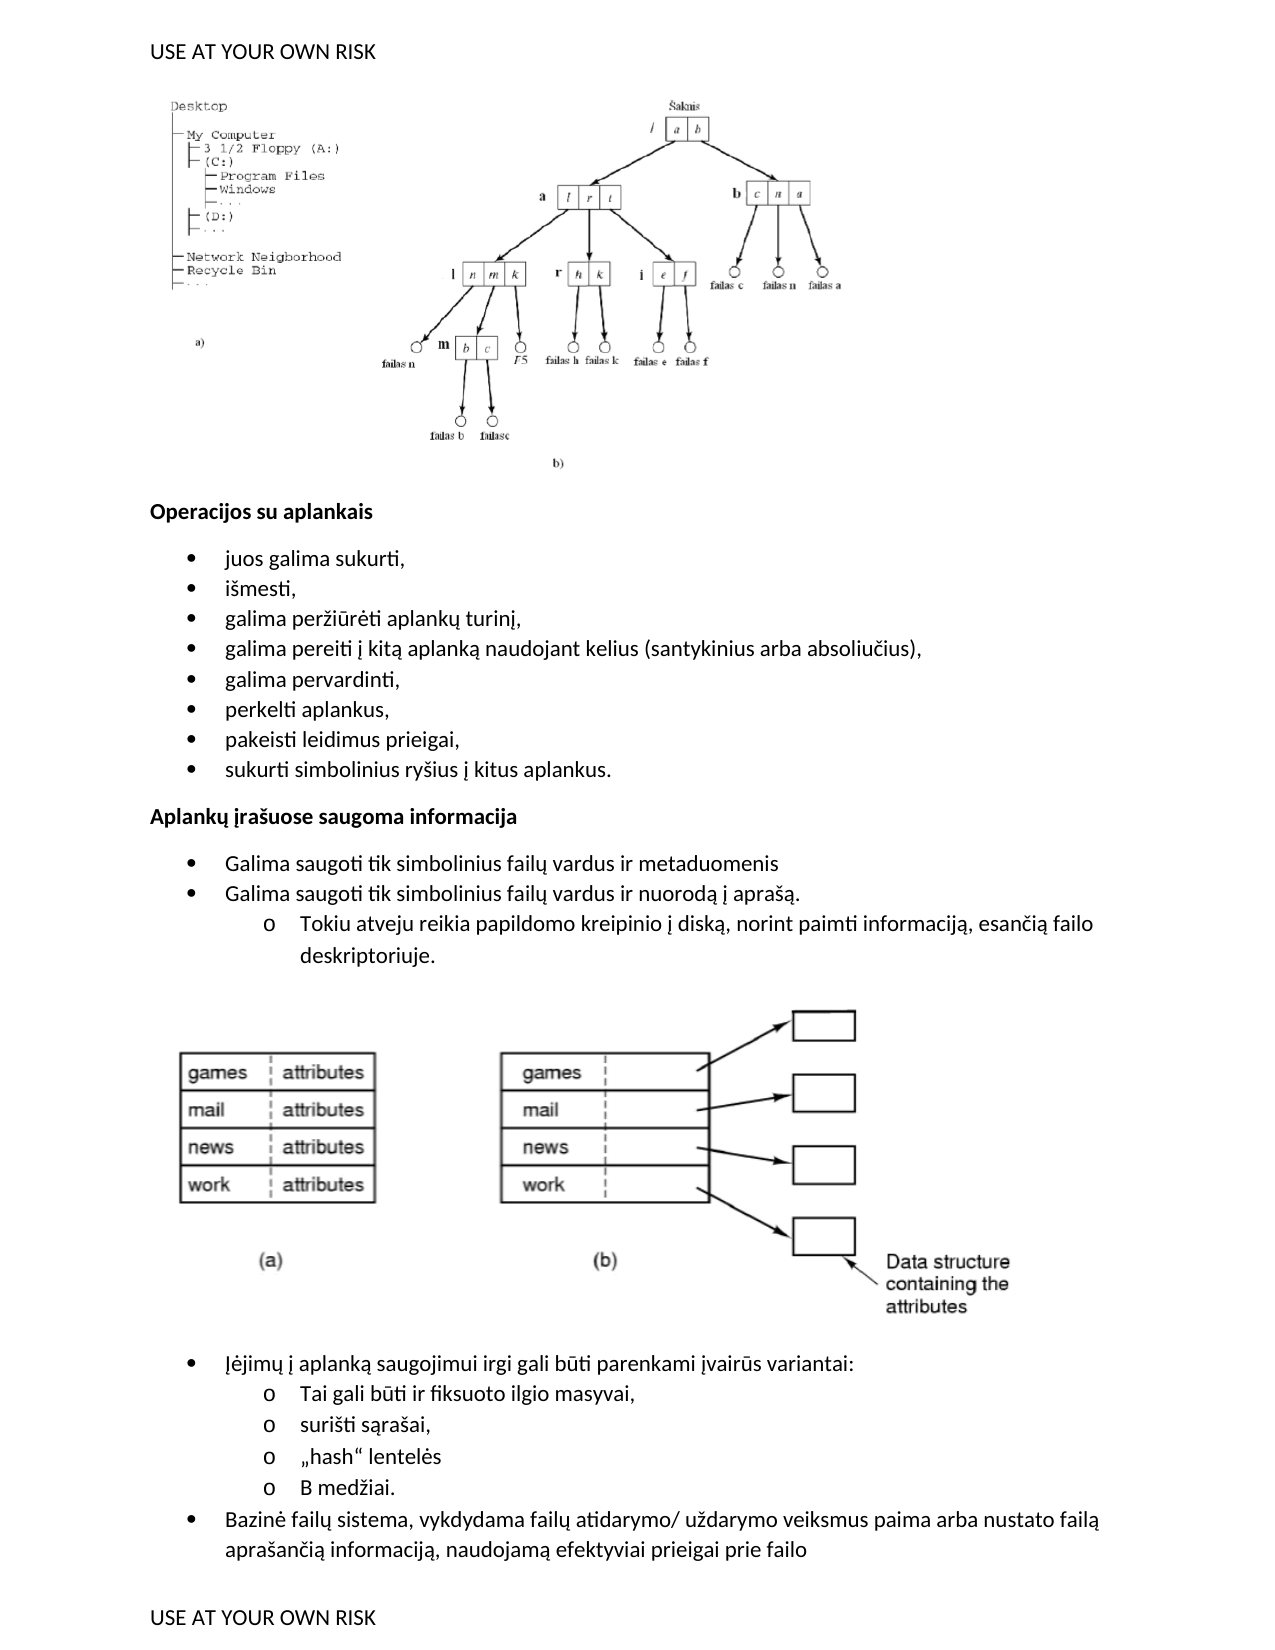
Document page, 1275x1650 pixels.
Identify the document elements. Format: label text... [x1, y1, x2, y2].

text Operacijos su aplankais [150, 497, 1125, 525]
list „hash“ lentelės [262, 1442, 1125, 1471]
list Tai gali būti ir fiksuoto ilgio masyvai, [262, 1379, 1125, 1408]
list išmesti, [187, 574, 1125, 602]
list galima pervardinti, [187, 665, 1125, 693]
list pakeisti leidimus prieigai, [187, 725, 1125, 753]
list Galima saugoti tik simbolinius failų vardus ir nuorodą į aprašą. [187, 879, 1125, 907]
list Įėjimų į aplanką saugojimui irgi gali būti parenkami įvairūs variantai: [187, 1349, 1125, 1377]
list Galima saugoti tik simbolinius failų vardus ir metaduomenis [187, 849, 1125, 877]
list B medžiai. [262, 1473, 1125, 1503]
list perkelti aplankus, [187, 695, 1125, 723]
list Tokiu atveju reikia papildomo kreipinio į diską, norint paimti informaciją, esančią failo deskriptoriuje. [262, 909, 1125, 969]
picture [150, 93, 911, 479]
text Aplankų įrašuose saugoma informacija [150, 802, 1125, 830]
picture [150, 987, 1021, 1330]
list juos galima sukurti, [187, 544, 1125, 572]
list surišti sąrašai, [262, 1411, 1125, 1440]
list galima pereiti į kitą aplanką naudojant kelius (santykinius arba absoliučius), [187, 634, 1125, 662]
list sukurti simbolinius ryšius į kitus aplankus. [187, 755, 1125, 783]
list Bazinė failų sistema, vykdydama failų atidarymo/ uždarymo veiksmus paima arba nustato failą aprašančią informaciją, naudojamą efektyviai prieigai prie failo [187, 1505, 1125, 1563]
list galima peržiūrėti aplankų turinį, [187, 604, 1125, 632]
